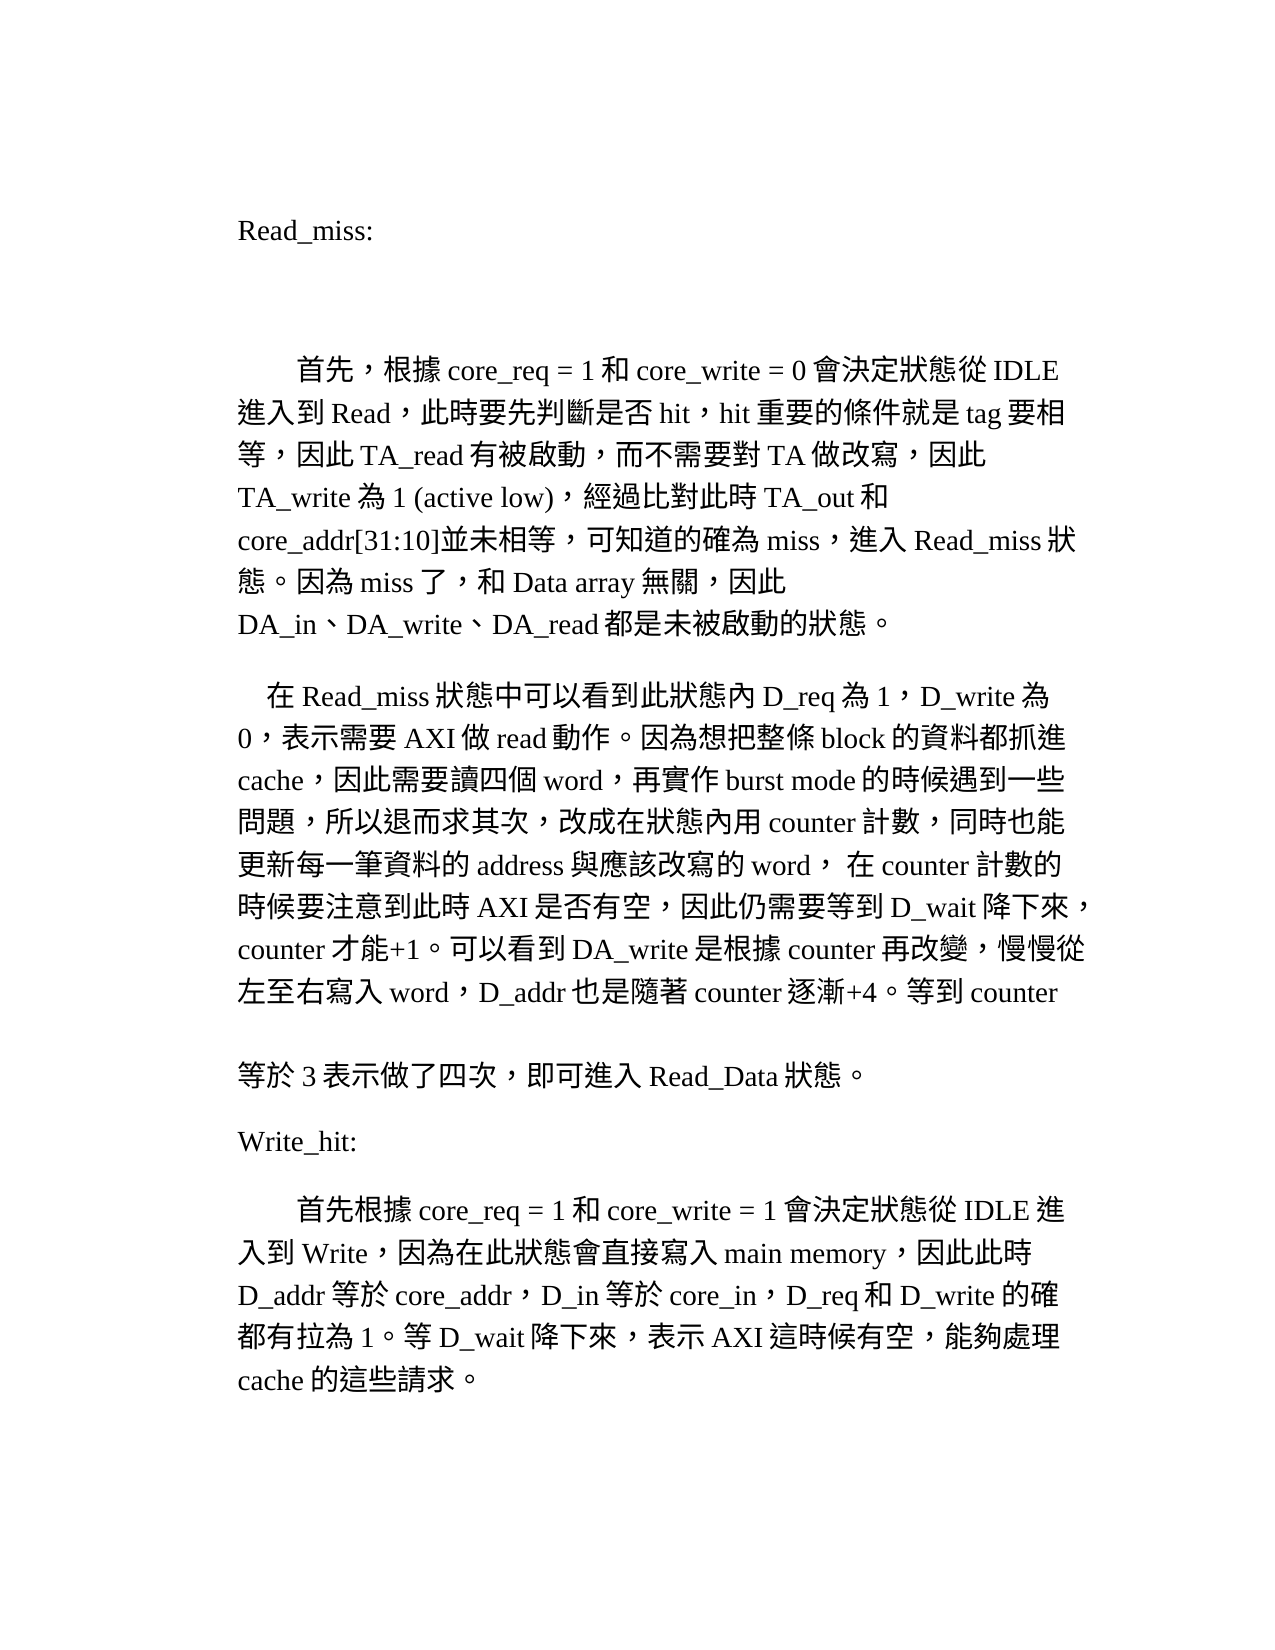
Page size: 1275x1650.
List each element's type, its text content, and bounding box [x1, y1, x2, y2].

text Read_miss: [187, 213, 1087, 246]
text 首先根據core_req = 1和core_write = 1會決定狀態從IDLE進入到Write，因為在此狀態會直接寫入main memory，因此此時D_addr等於core_addr，D_in等於core_in，D_req和D_write的確都有拉為1。等D_wait降下來，表示AXI這時候有空，能夠處理cache的這些請求。 [237, 1187, 1087, 1398]
text Write_hit: [237, 1124, 1087, 1158]
text 在Read_miss狀態中可以看到此狀態內D_req為1，D_write為0，表示需要AXI做read動作。因為想把整條block的資料都抓進cache，因此需要讀四個word，再實作burst mode的時候遇到一些問題，所以退而求其次，改成在狀態內用counter計數，同時也能更新每一筆資料的address與應該改寫的word， 在counter計數的時候要注意到此時AXI是否有空，因此仍需要等到D_wait降下來，counter才能+1。可以看到DA_write是根據counter再改變，慢慢從左至右寫入word，D_addr也是隨著counter逐漸+4。等到counter等於3表示做了四次，即可進入Read_Data狀態。 [237, 672, 1087, 1095]
text 首先，根據core_req = 1和core_write = 0會決定狀態從IDLE進入到Read，此時要先判斷是否hit，hit重要的條件就是tag要相等，因此TA_read有被啟動，而不需要對TA做改寫，因此TA_write為1 (active low)，經過比對此時TA_out和core_addr[31:10]並未相等，可知道的確為miss，進入Read_miss狀態。因為miss了，和Data array無關，因此DA_in、DA_write、DA_read都是未被啟動的狀態。 [237, 275, 1087, 643]
